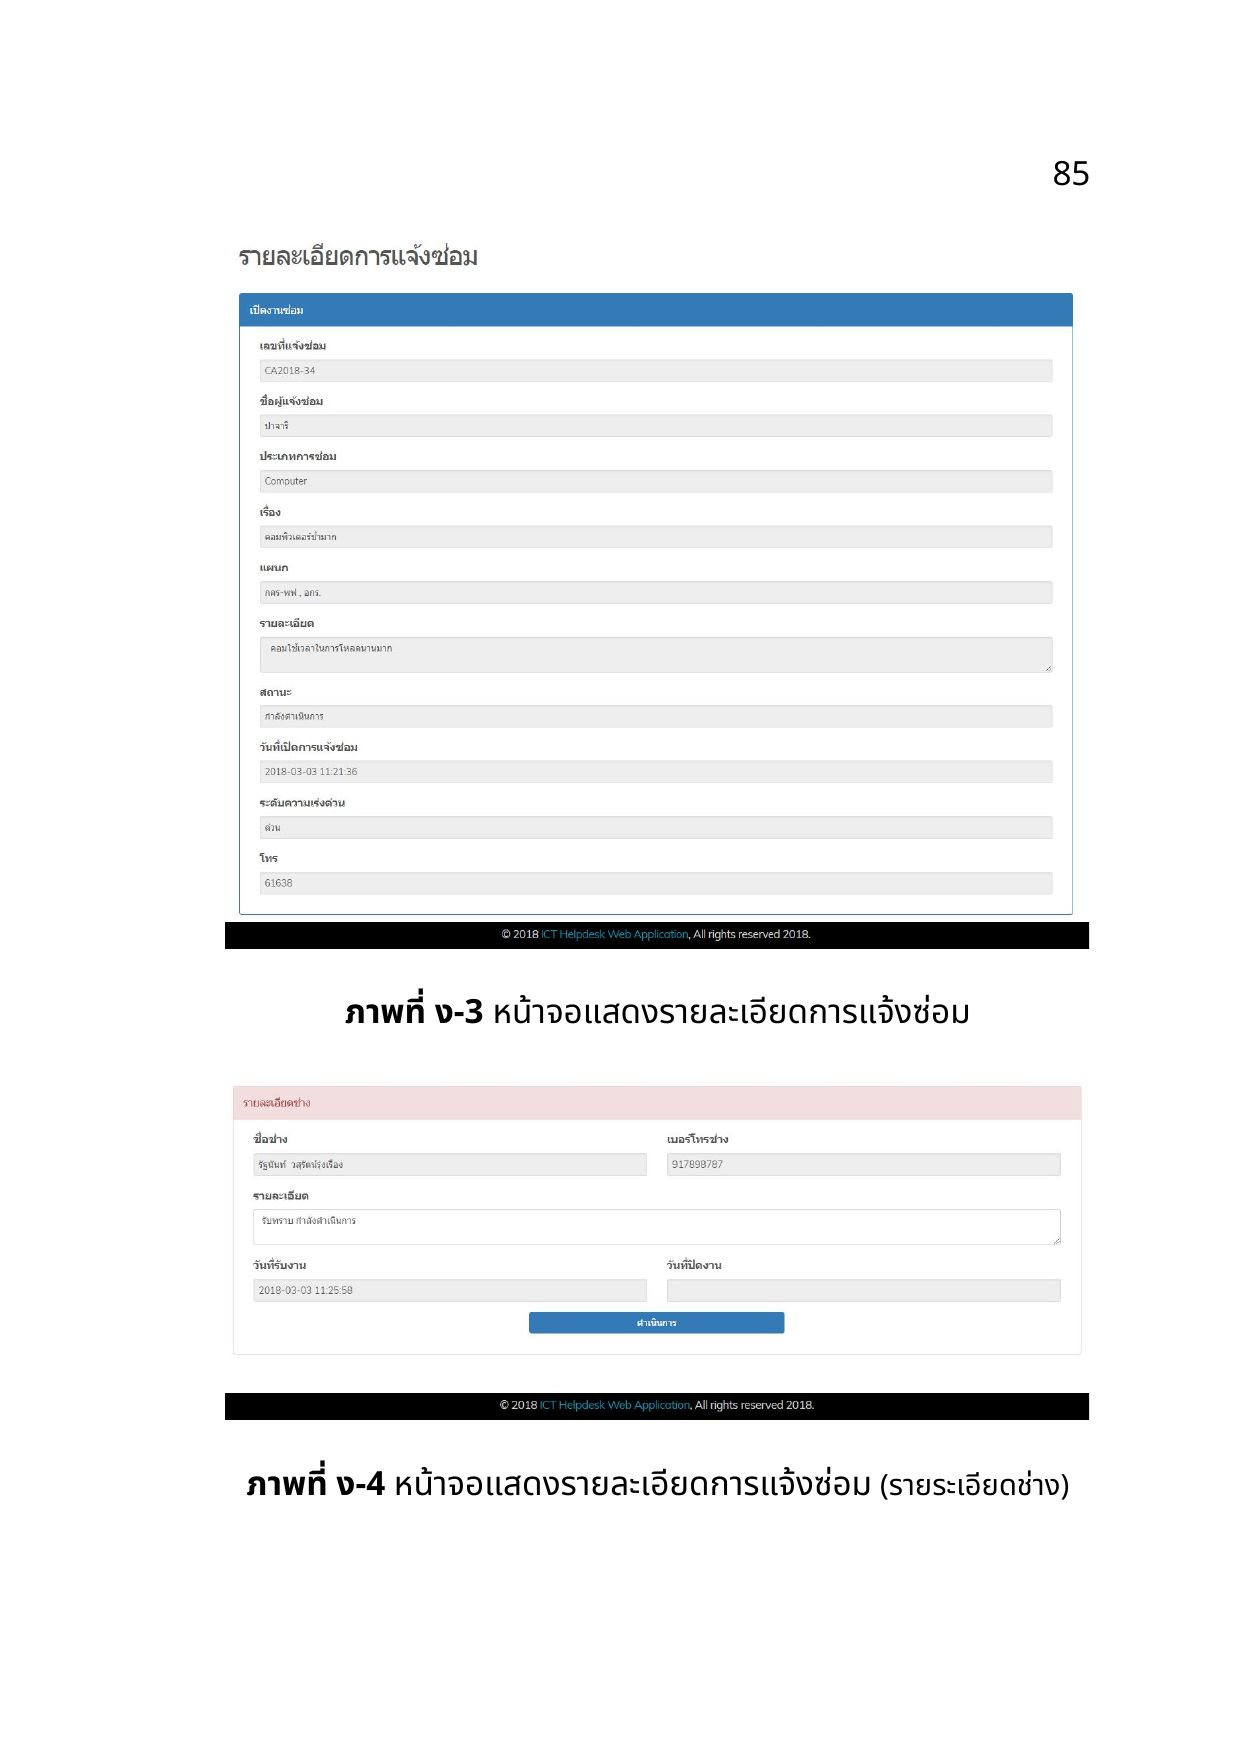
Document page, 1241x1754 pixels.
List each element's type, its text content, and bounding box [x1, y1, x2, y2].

text ภาพที่ ง-4 หน้าจอแสดงรายละเอียดการแจ้งซ่อม (รายระเอียดช่าง) [225, 1459, 1090, 1510]
picture [225, 1078, 1090, 1420]
picture [225, 240, 1090, 949]
text ภาพที่ ง-3 หน้าจอแสดงรายละเอียดการแจ้งซ่อม [225, 988, 1090, 1039]
